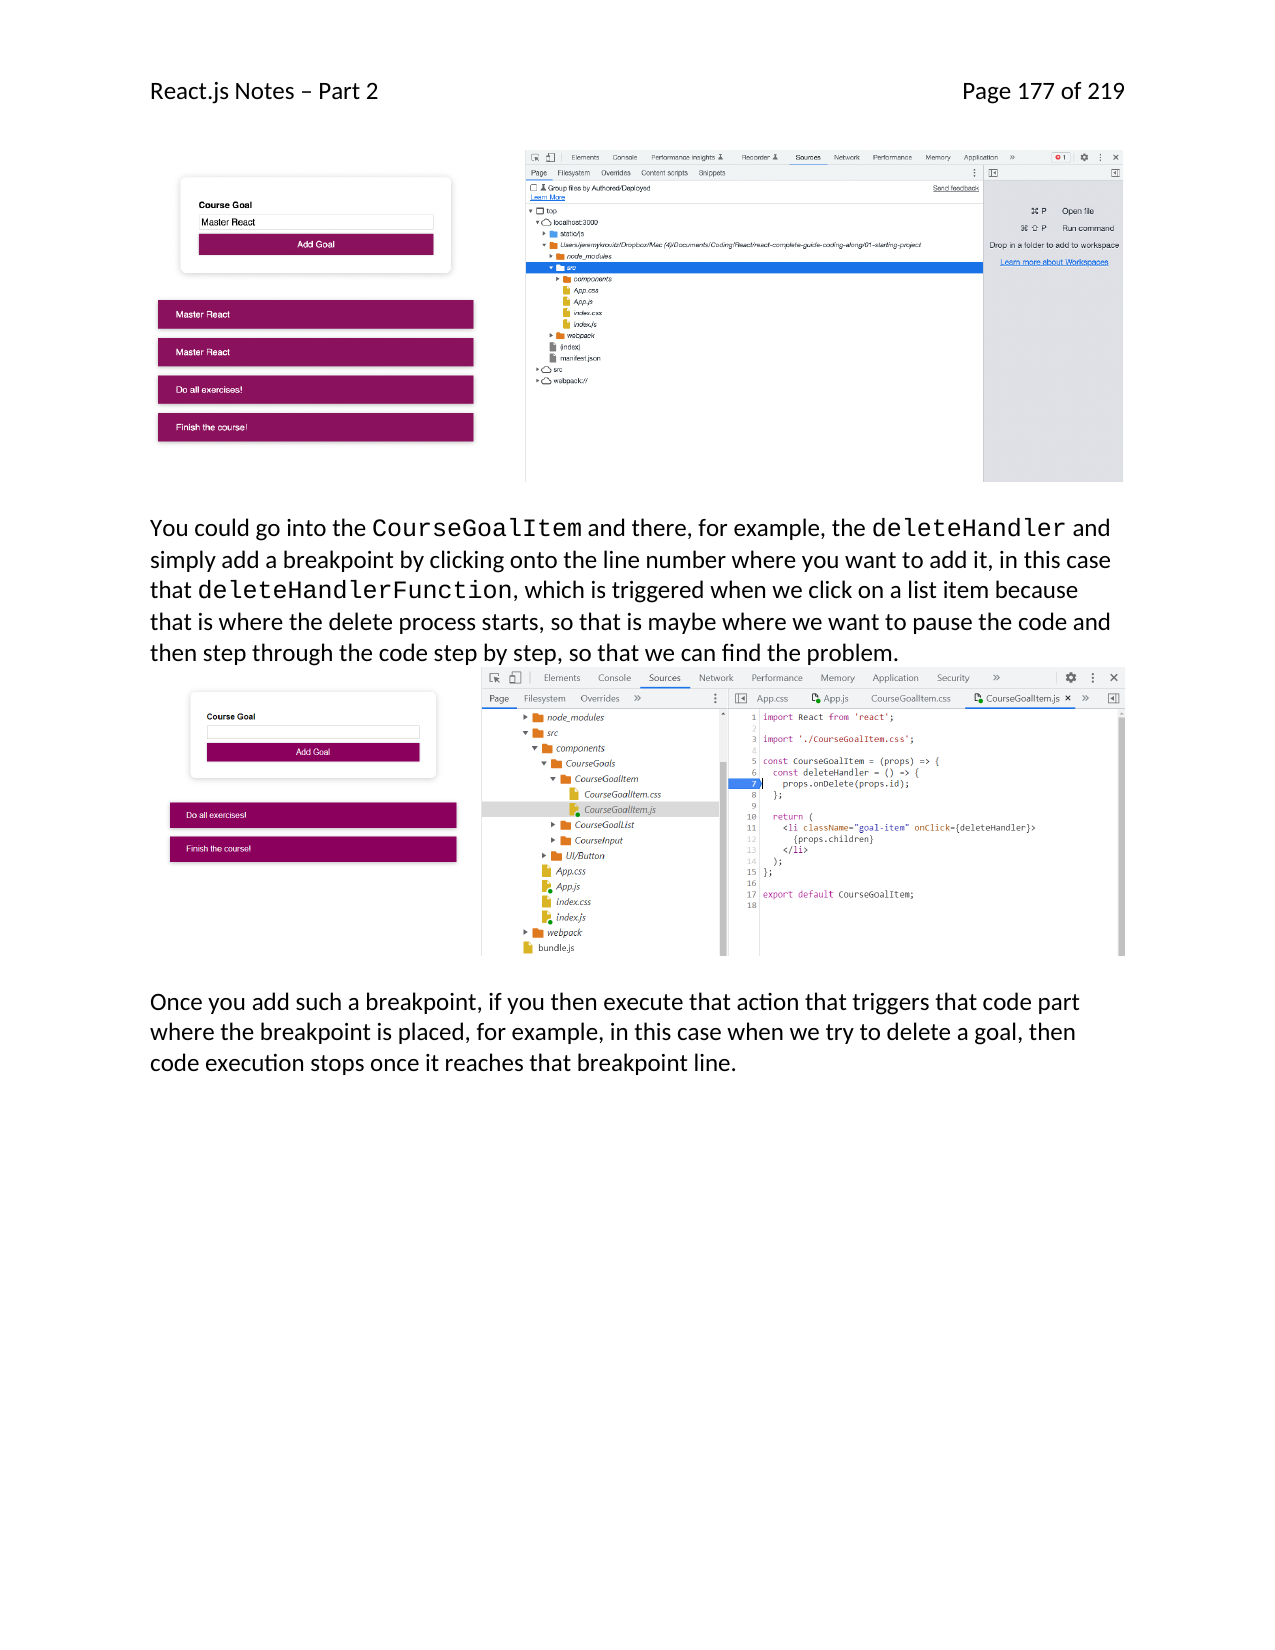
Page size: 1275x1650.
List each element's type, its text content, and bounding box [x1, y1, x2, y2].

text You could go into the CourseGoalItem and there, for example, the deleteHandler and simply add a breakpoint by clicking onto the line number where you want to add it, in this case that deleteHandlerFunction, which is triggered when we click on a list item because that is where the delete process starts, so that is maybe where we want to pause the code and then step through the code step by step, so that we can find the problem. [150, 512, 1125, 667]
text Once you add such a breakpoint, if you then execute that action that triggers that code part where the breakpoint is placed, for example, in this case when we try to delete a goal, then code execution stops once it reaches that breakpoint line. [150, 986, 1125, 1077]
picture [150, 667, 1125, 956]
picture [150, 150, 1124, 482]
